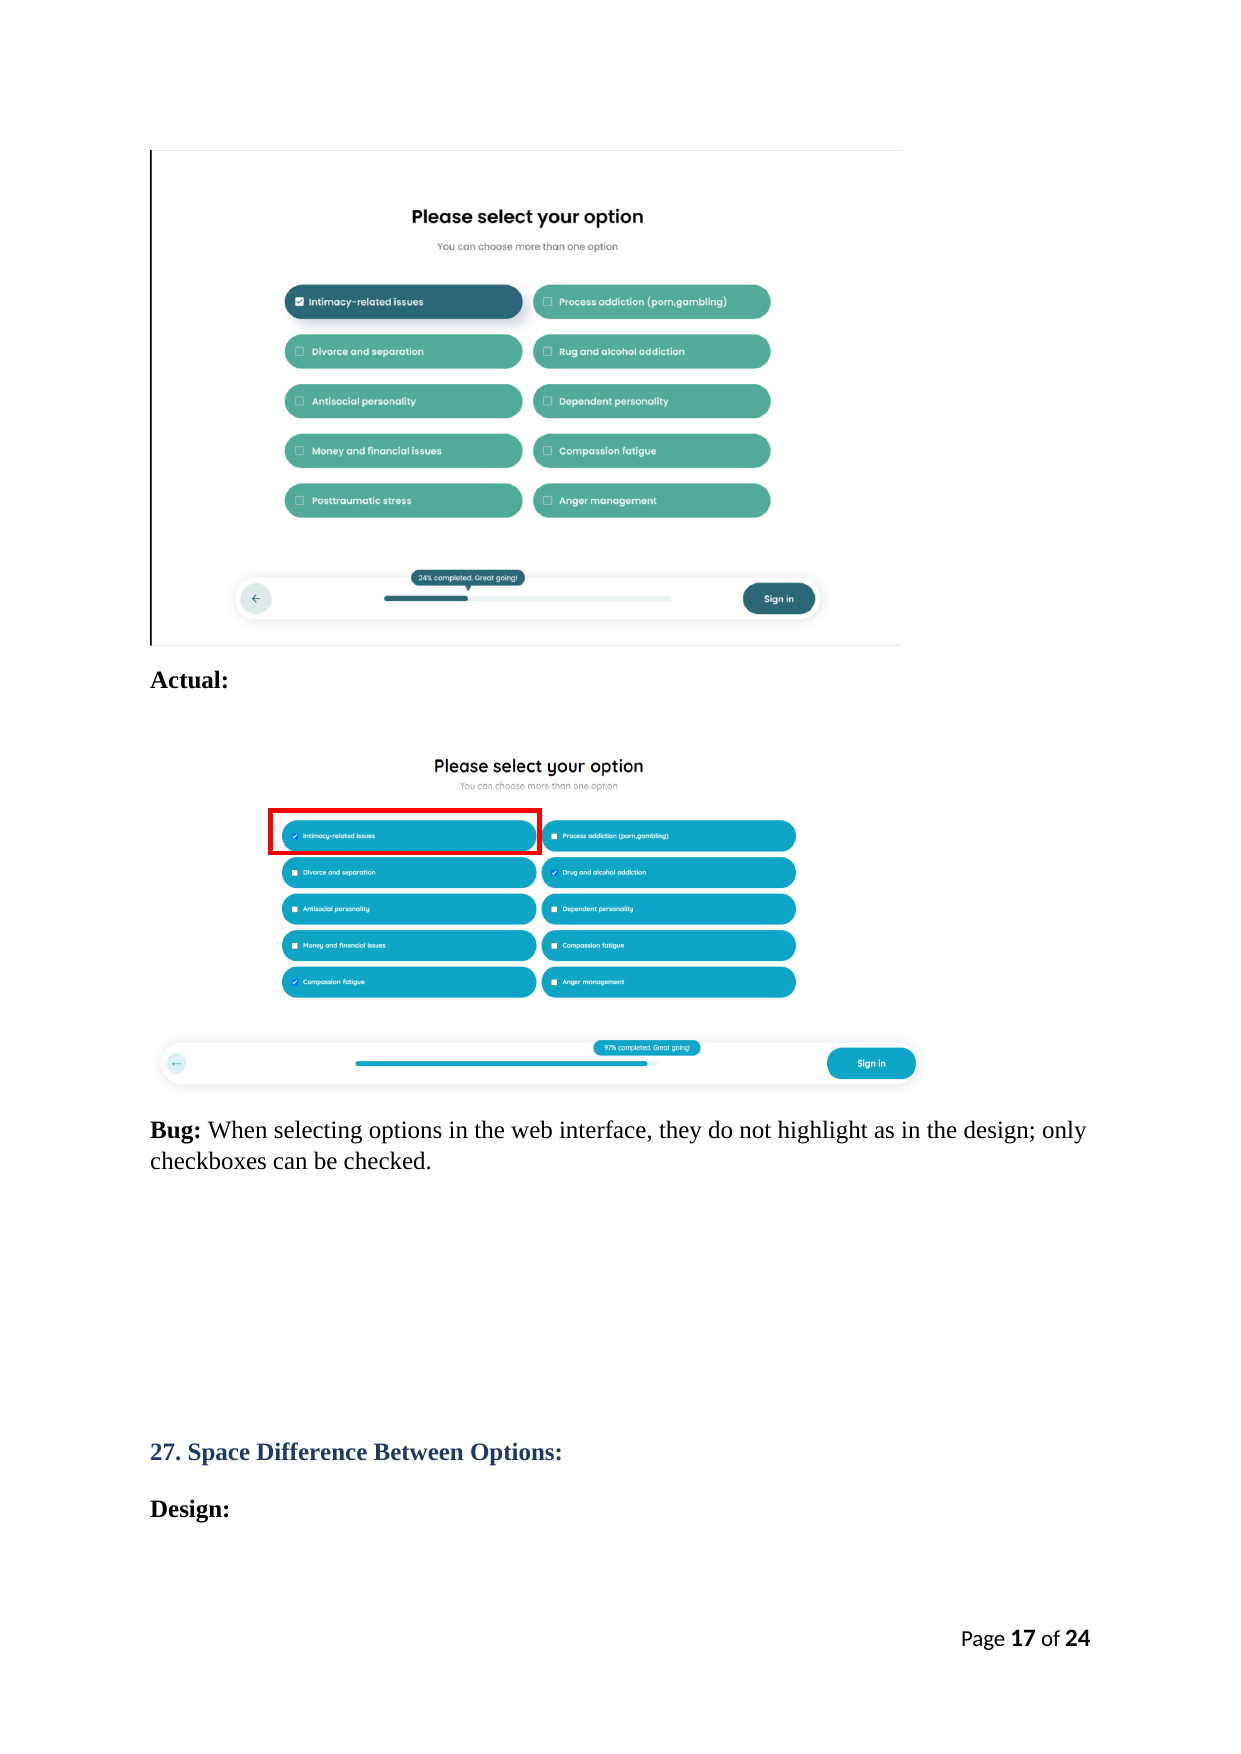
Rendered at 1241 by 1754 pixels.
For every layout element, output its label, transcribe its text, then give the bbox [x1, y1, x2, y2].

picture [150, 150, 902, 646]
text Bug: When selecting options in the web interface, they do not highlight as in the design; only checkboxes can be checked. [150, 1115, 1090, 1175]
list Space Difference Between Options: [150, 1437, 1090, 1465]
text Actual: [150, 665, 1090, 694]
picture [150, 712, 943, 1097]
text Design: [150, 1494, 1090, 1523]
